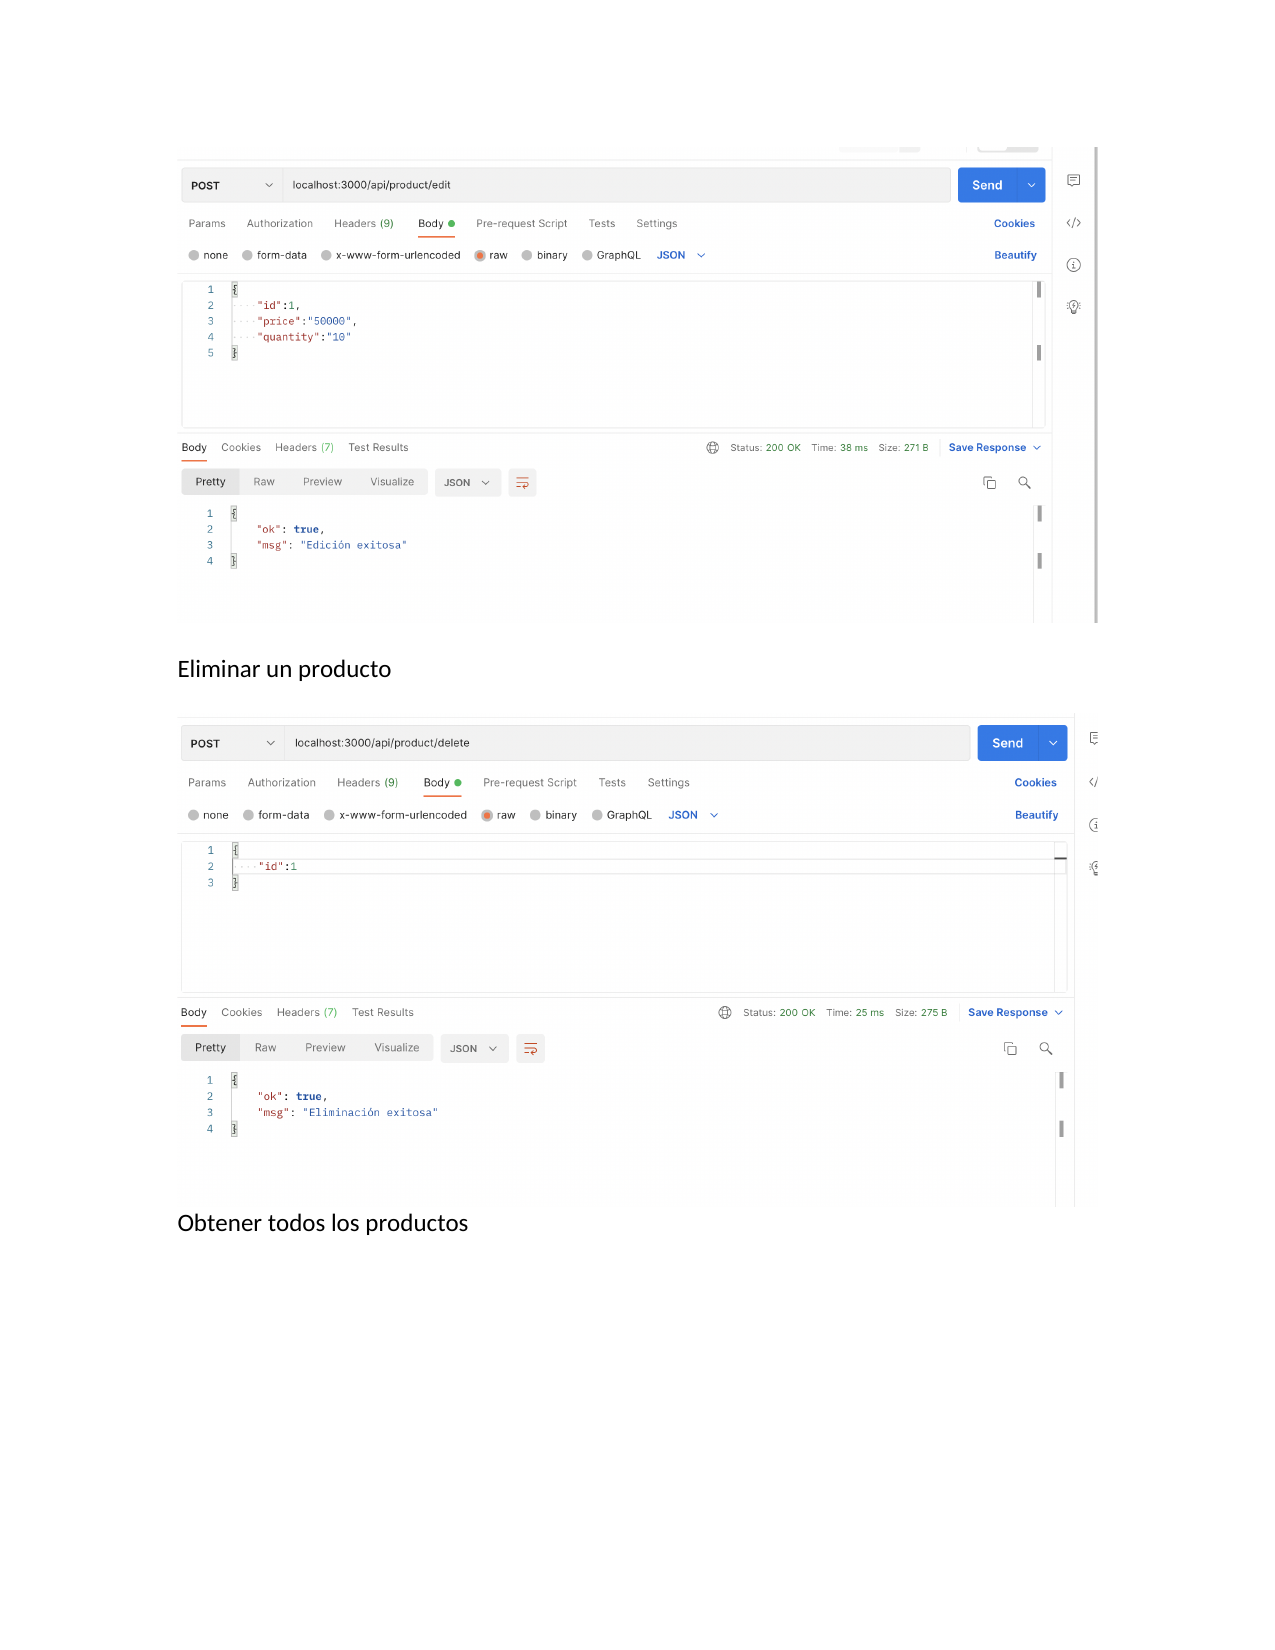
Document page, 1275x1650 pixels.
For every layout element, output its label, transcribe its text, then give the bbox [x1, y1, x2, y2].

text Eliminar un producto [177, 653, 1098, 683]
text Obtener todos los productos [177, 1207, 1098, 1237]
picture [177, 713, 1098, 1207]
picture [177, 147, 1098, 623]
